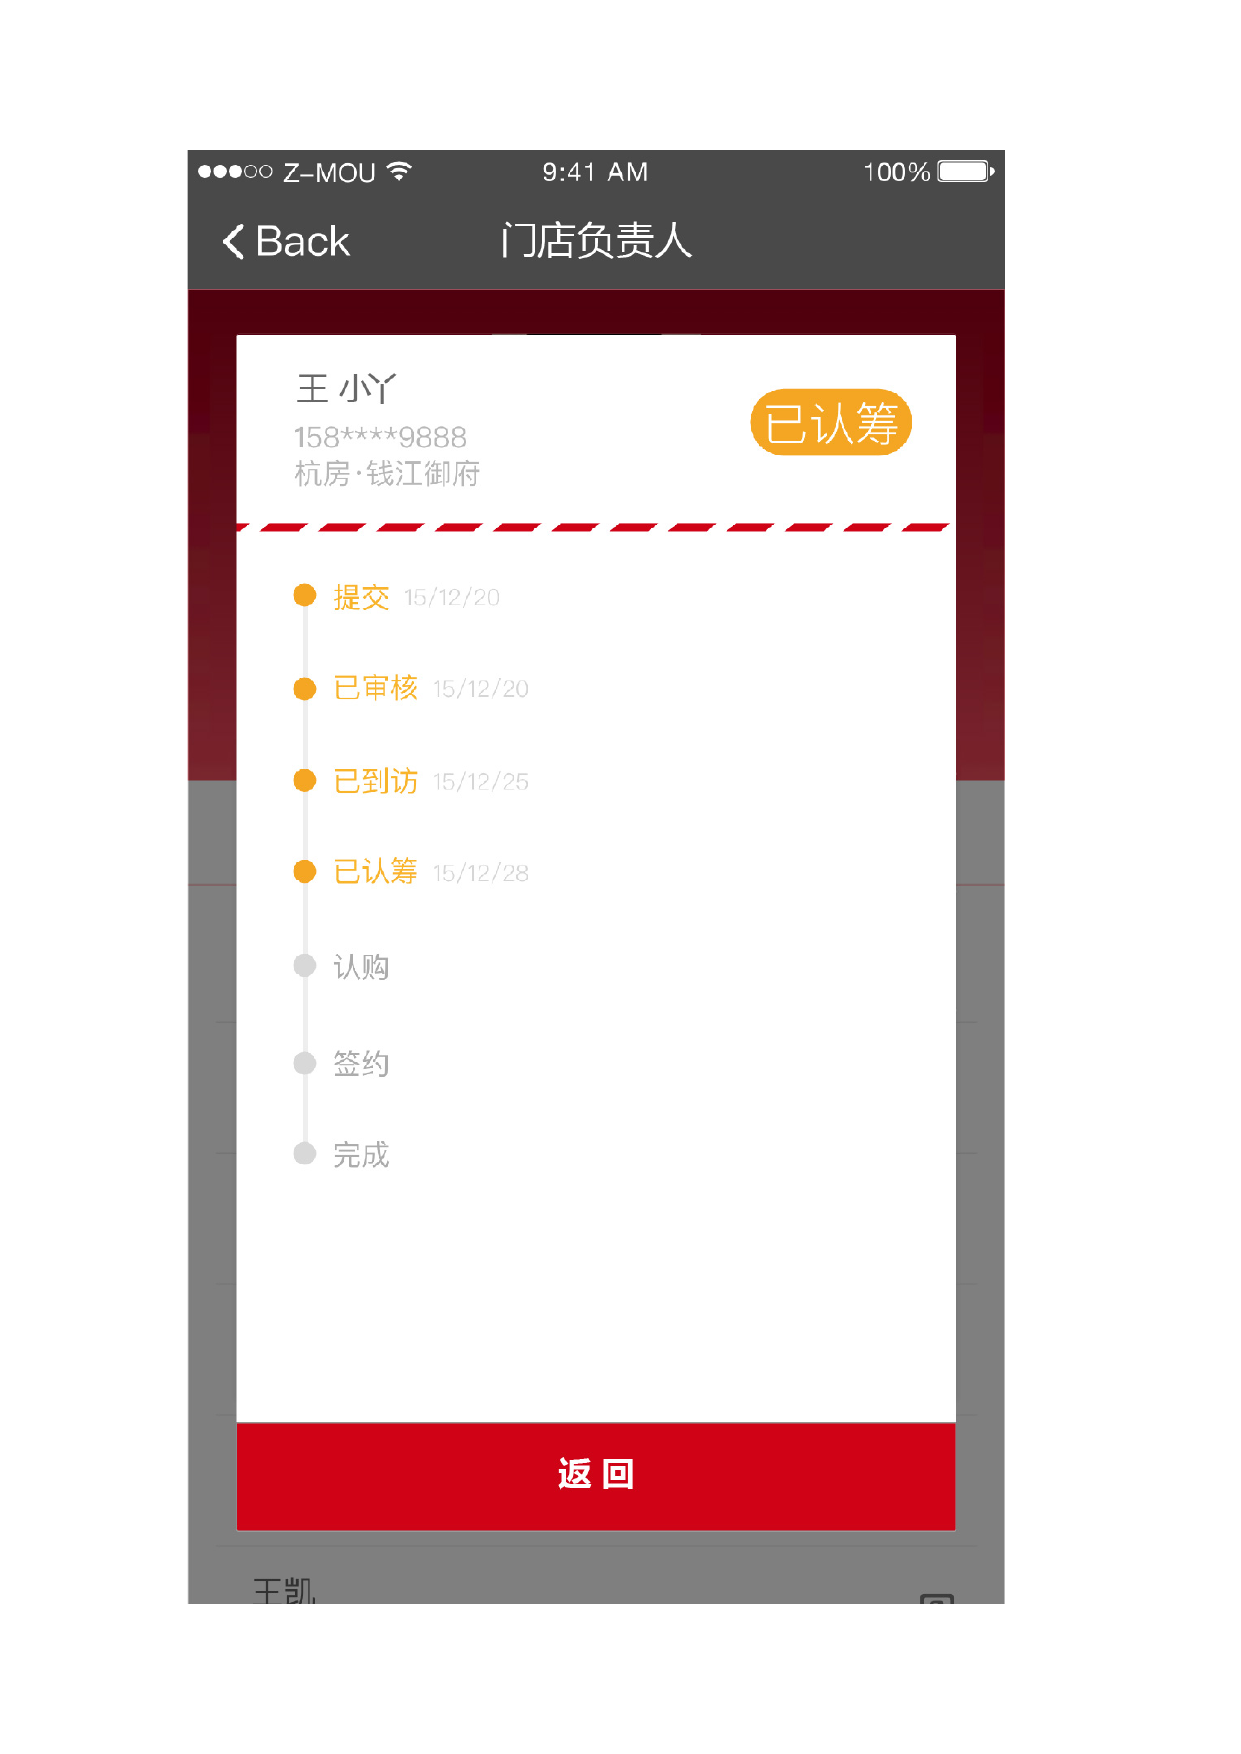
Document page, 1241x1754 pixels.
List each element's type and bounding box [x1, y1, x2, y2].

picture [187, 150, 1005, 1604]
